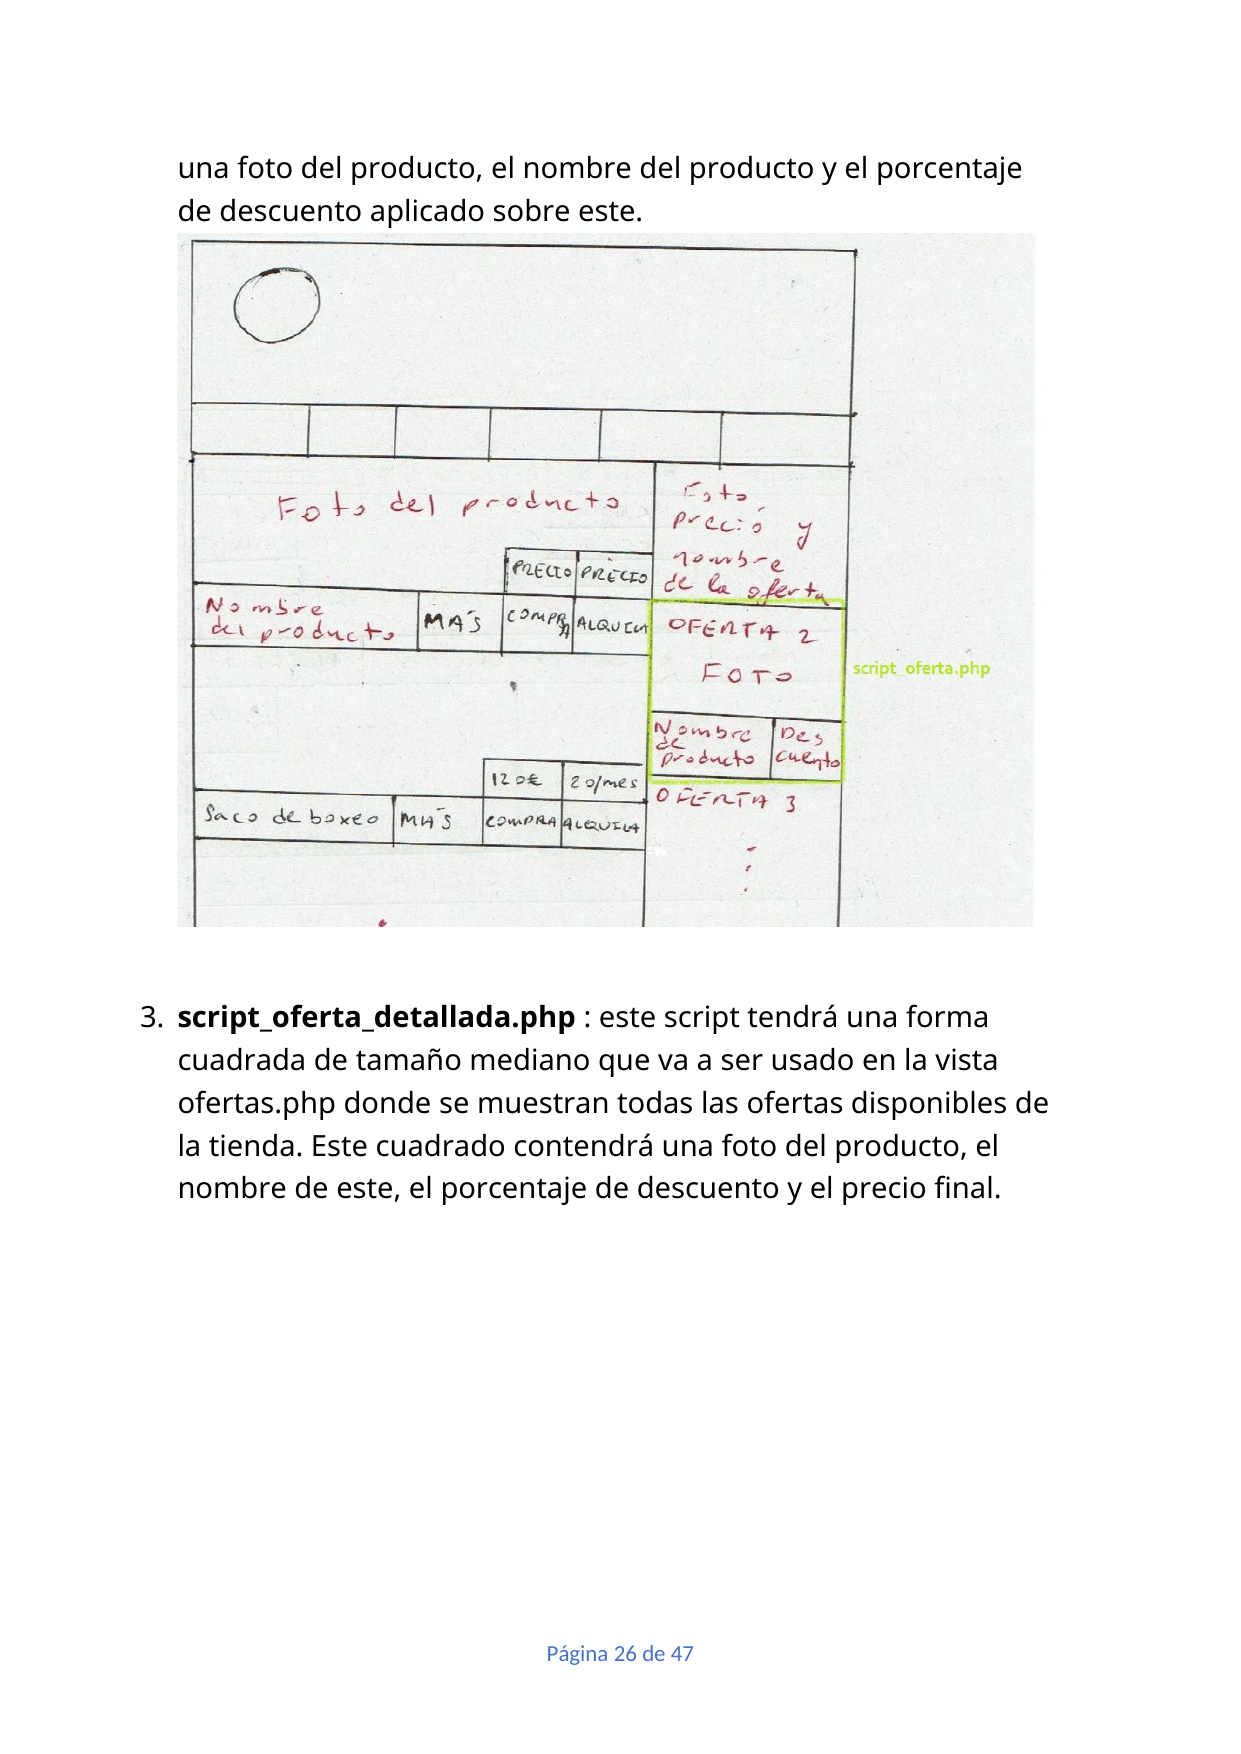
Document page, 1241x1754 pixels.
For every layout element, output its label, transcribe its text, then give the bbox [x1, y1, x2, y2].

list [140, 148, 1063, 230]
picture [177, 233, 1046, 927]
list script_oferta_detallada.php : este script tendrá una forma cuadrada de tamaño mediano que va a ser usado en la vista ofertas.php donde se muestran todas las ofertas disponibles de la tienda. Este cuadrado contendrá una foto del producto, el nombre de este, el porcentaje de descuento y el precio final. [140, 997, 1063, 1207]
